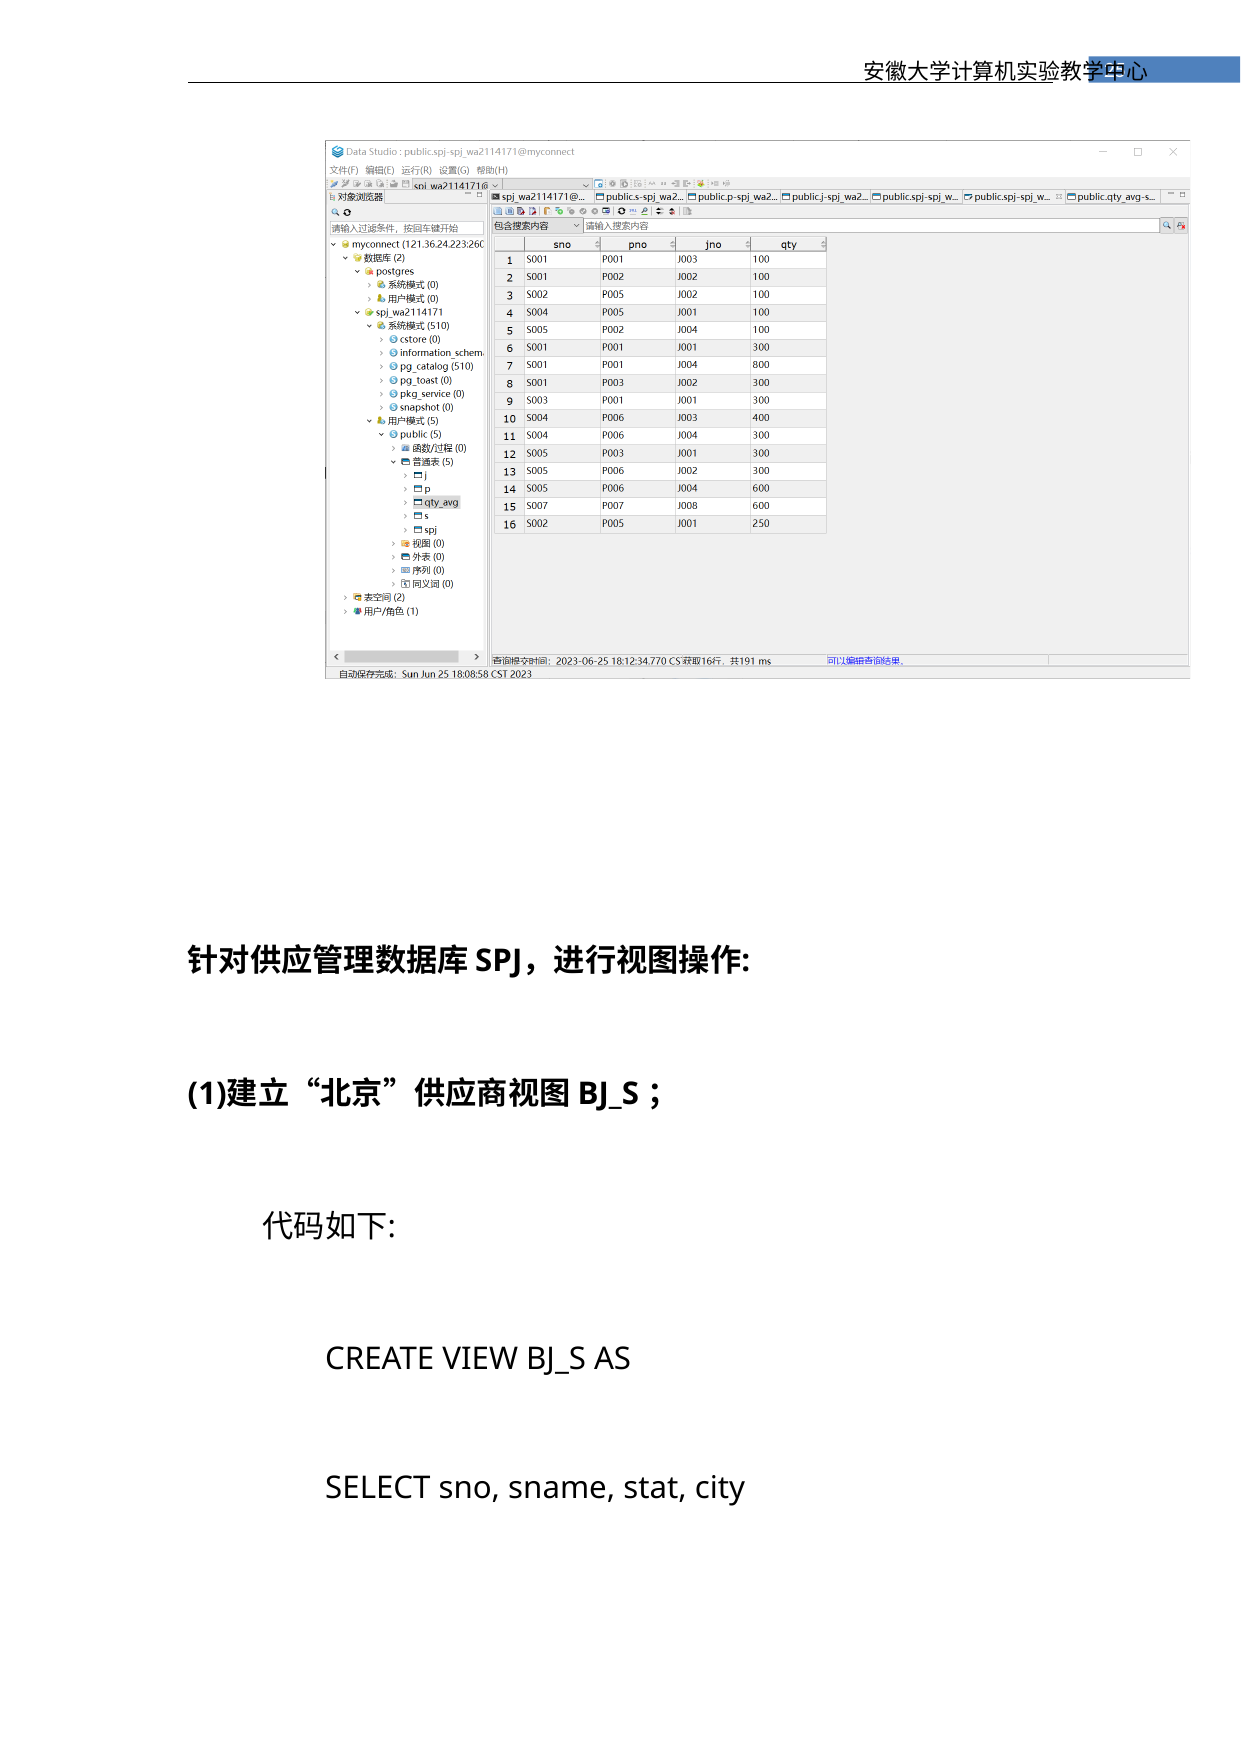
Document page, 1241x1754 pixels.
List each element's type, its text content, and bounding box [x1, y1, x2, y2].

list CREATE VIEW BJ_S AS [262, 1325, 1053, 1390]
text (1)建立“北京”供应商视图 BJ_S ； [187, 1058, 1053, 1123]
list SELECT sno, sname, stat, city [262, 1453, 1053, 1518]
picture [325, 140, 1191, 679]
text 针对供应管理数据库SPJ，进行视图操作: [187, 925, 1053, 990]
list 代码如下: [262, 1192, 1053, 1257]
